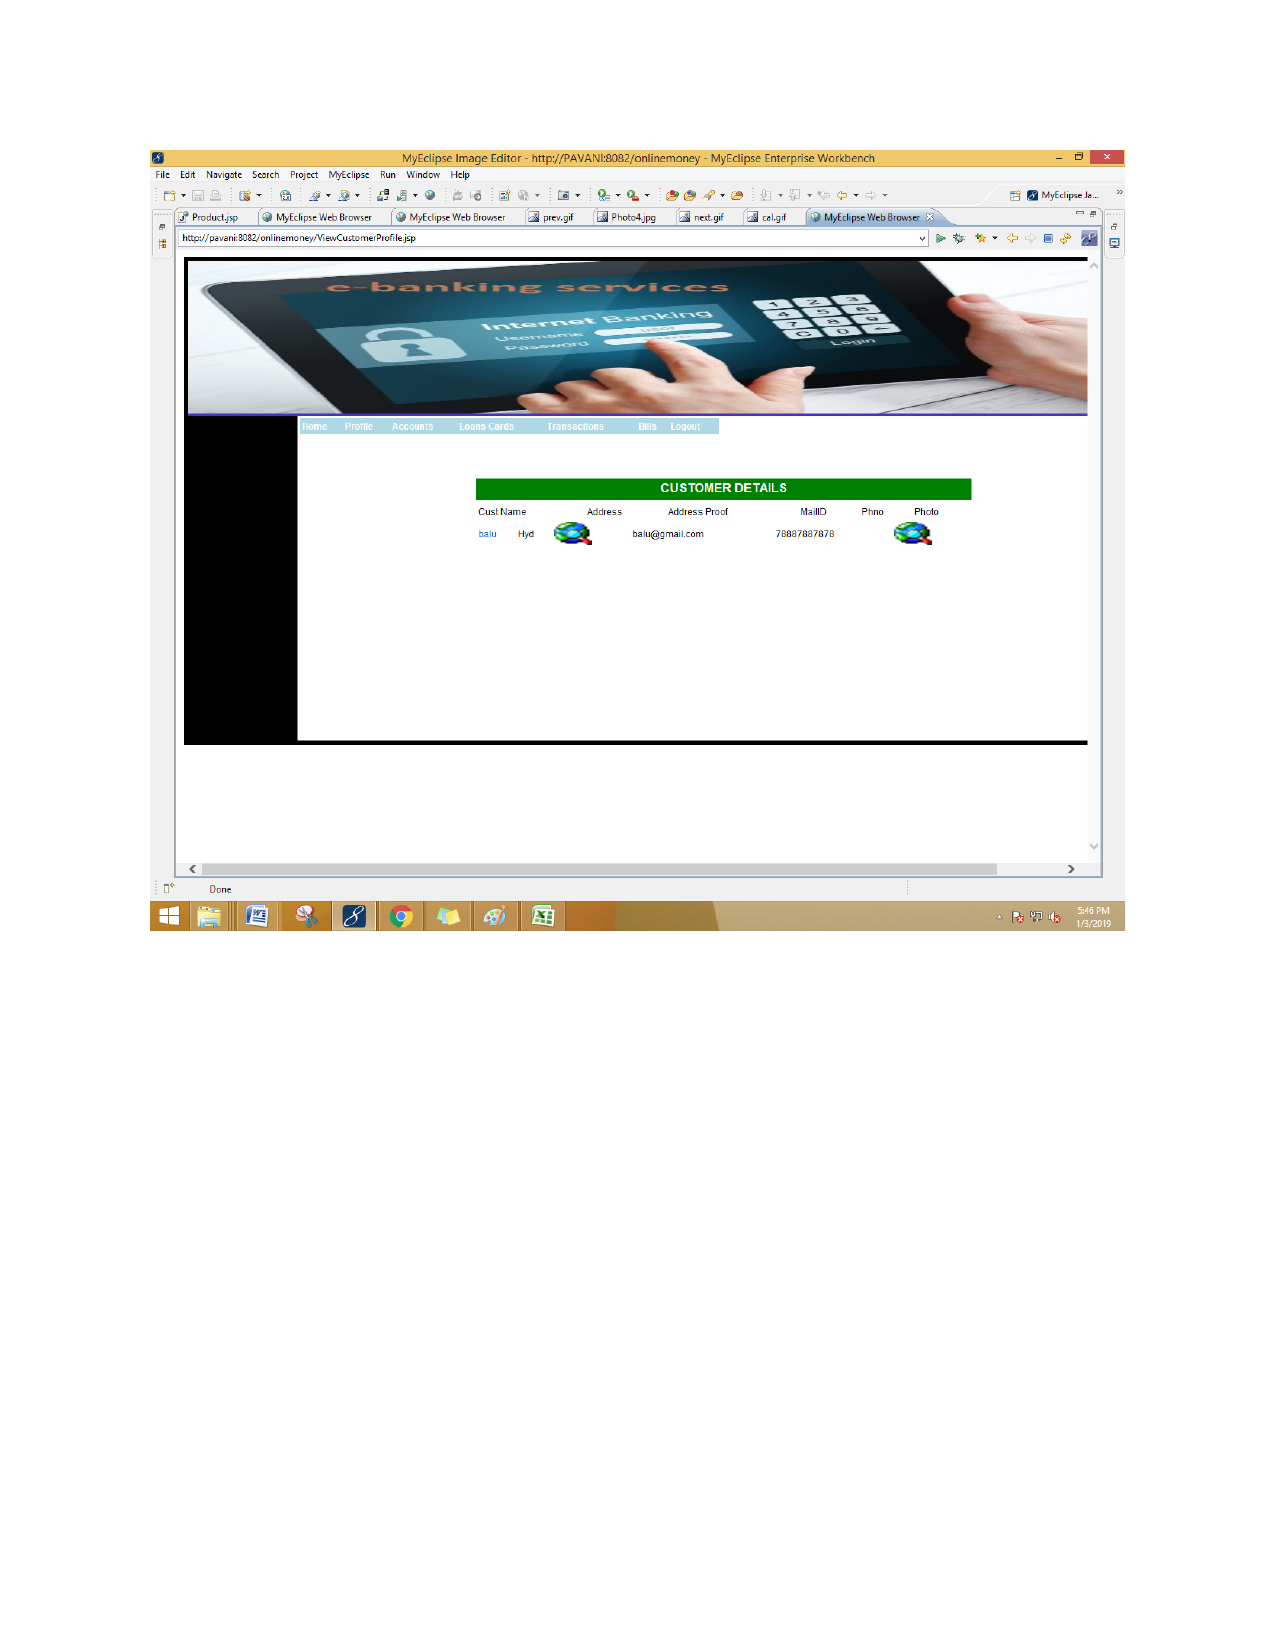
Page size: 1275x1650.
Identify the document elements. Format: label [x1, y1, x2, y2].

picture [150, 150, 1125, 931]
